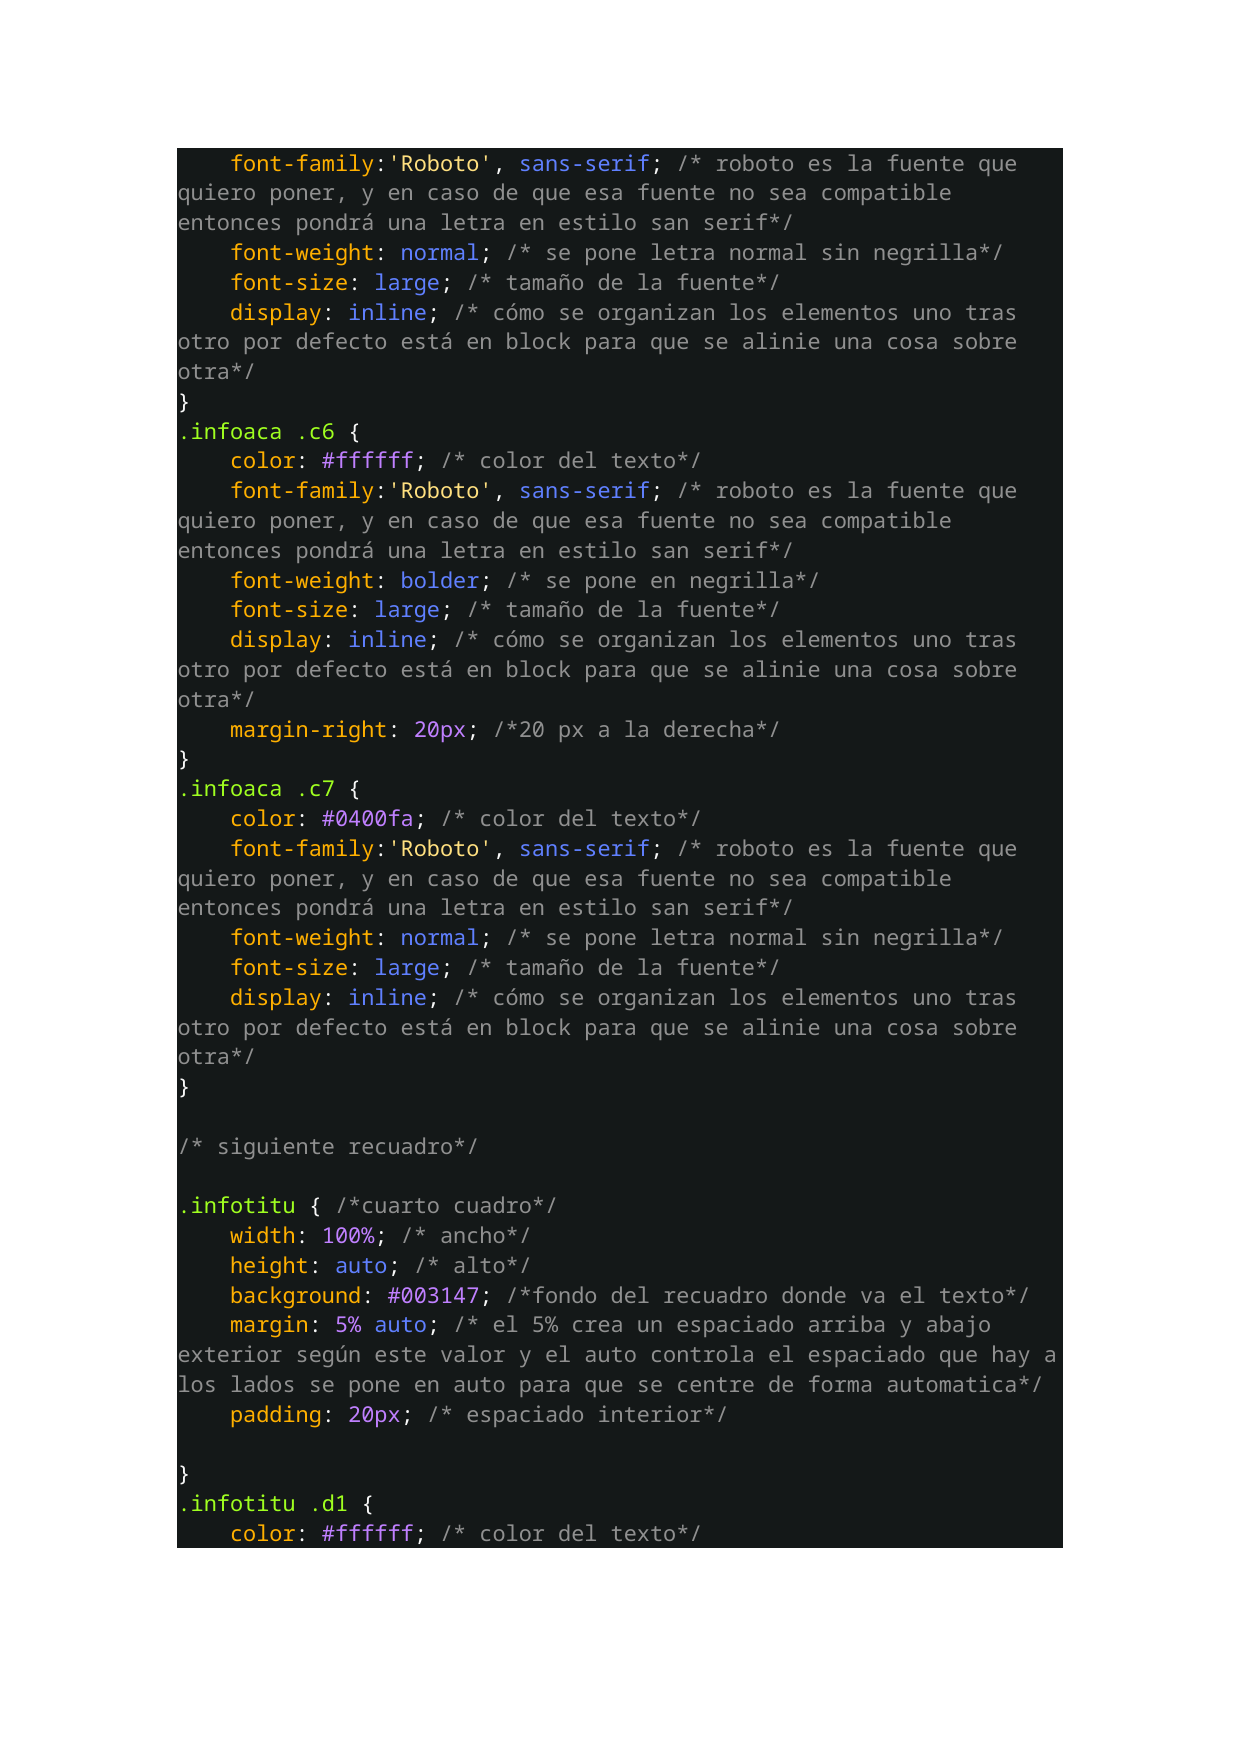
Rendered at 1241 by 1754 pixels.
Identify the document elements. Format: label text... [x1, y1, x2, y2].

text display: inline; /* cómo se organizan los elementos uno tras otro por defecto está en block para que se alinie una cosa sobre otra*/ [177, 982, 1063, 1071]
text font-size: large; /* tamaño de la fuente*/ [177, 267, 1063, 297]
text /* siguiente recuadro*/ [177, 1131, 1063, 1161]
text height: auto; /* alto*/ [177, 1250, 1063, 1280]
text display: inline; /* cómo se organizan los elementos uno tras otro por defecto está en block para que se alinie una cosa sobre otra*/ [177, 297, 1063, 386]
text font-weight: normal; /* se pone letra normal sin negrilla*/ [177, 922, 1063, 952]
text font-weight: normal; /* se pone letra normal sin negrilla*/ [177, 237, 1063, 267]
text .infoaca .c6 { [177, 416, 1063, 446]
text } [177, 386, 1063, 416]
text width: 100%; /* ancho*/ [177, 1220, 1063, 1250]
text color: #0400fa; /* color del texto*/ [177, 803, 1063, 833]
text display: inline; /* cómo se organizan los elementos uno tras otro por defecto está en block para que se alinie una cosa sobre otra*/ [177, 624, 1063, 714]
text } [177, 1458, 1063, 1488]
text color: #ffffff; /* color del texto*/ [177, 1518, 1063, 1548]
text .infoaca .c7 { [177, 773, 1063, 803]
text margin: 5% auto; /* el 5% crea un espaciado arriba y abajo exterior según este valor y el auto controla el espaciado que hay a los lados se pone en auto para que se centre de forma automatica*/ [177, 1309, 1063, 1399]
text } [177, 743, 1063, 773]
text background: #003147; /*fondo del recuadro donde va el texto*/ [177, 1280, 1063, 1309]
text font-weight: bolder; /* se pone en negrilla*/ [177, 565, 1063, 594]
text margin-right: 20px; /*20 px a la derecha*/ [177, 714, 1063, 743]
text } [177, 1071, 1063, 1101]
text color: #ffffff; /* color del texto*/ [177, 446, 1063, 475]
text .infotitu .d1 { [177, 1488, 1063, 1518]
text font-size: large; /* tamaño de la fuente*/ [177, 952, 1063, 982]
text .infotitu { /*cuarto cuadro*/ [177, 1190, 1063, 1220]
text font-size: large; /* tamaño de la fuente*/ [177, 594, 1063, 624]
text padding: 20px; /* espaciado interior*/ [177, 1399, 1063, 1429]
